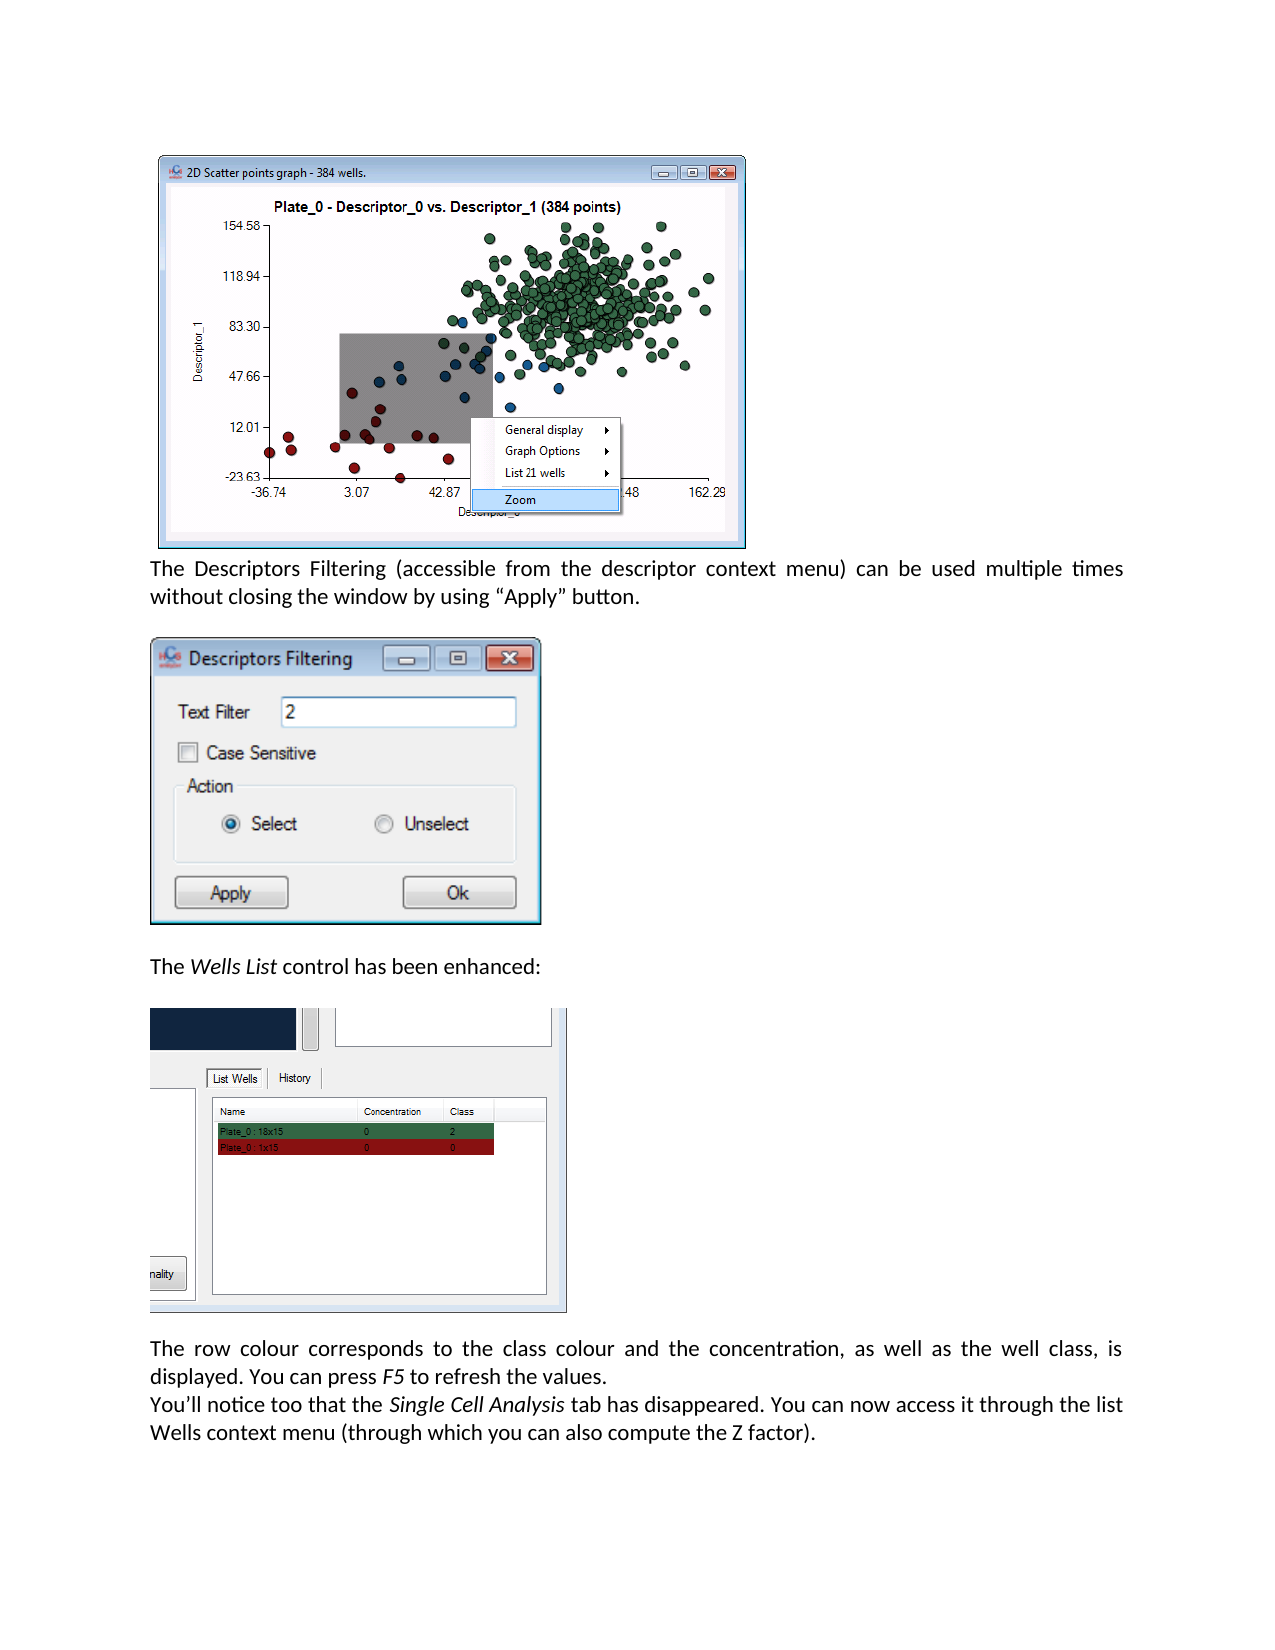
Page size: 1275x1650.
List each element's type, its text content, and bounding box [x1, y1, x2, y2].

picture [150, 1008, 595, 1335]
text The row colour corresponds to the class colour and the concentration, as well as the well class, is displayed. You can press F5 to refresh the values. [150, 1334, 1125, 1390]
picture [150, 637, 542, 925]
text The Wells List control has been enhanced: [150, 952, 1125, 980]
text You’ll notice too that the Single Cell Analysis tab has disappeared. You can now access it through the list Wells context menu (through which you can also compute the Z factor). [150, 1390, 1125, 1446]
text The Descriptors Filtering (accessible from the descriptor context menu) can be used multiple times without closing the window by using “Apply” button. [150, 554, 1125, 610]
picture [150, 150, 751, 554]
